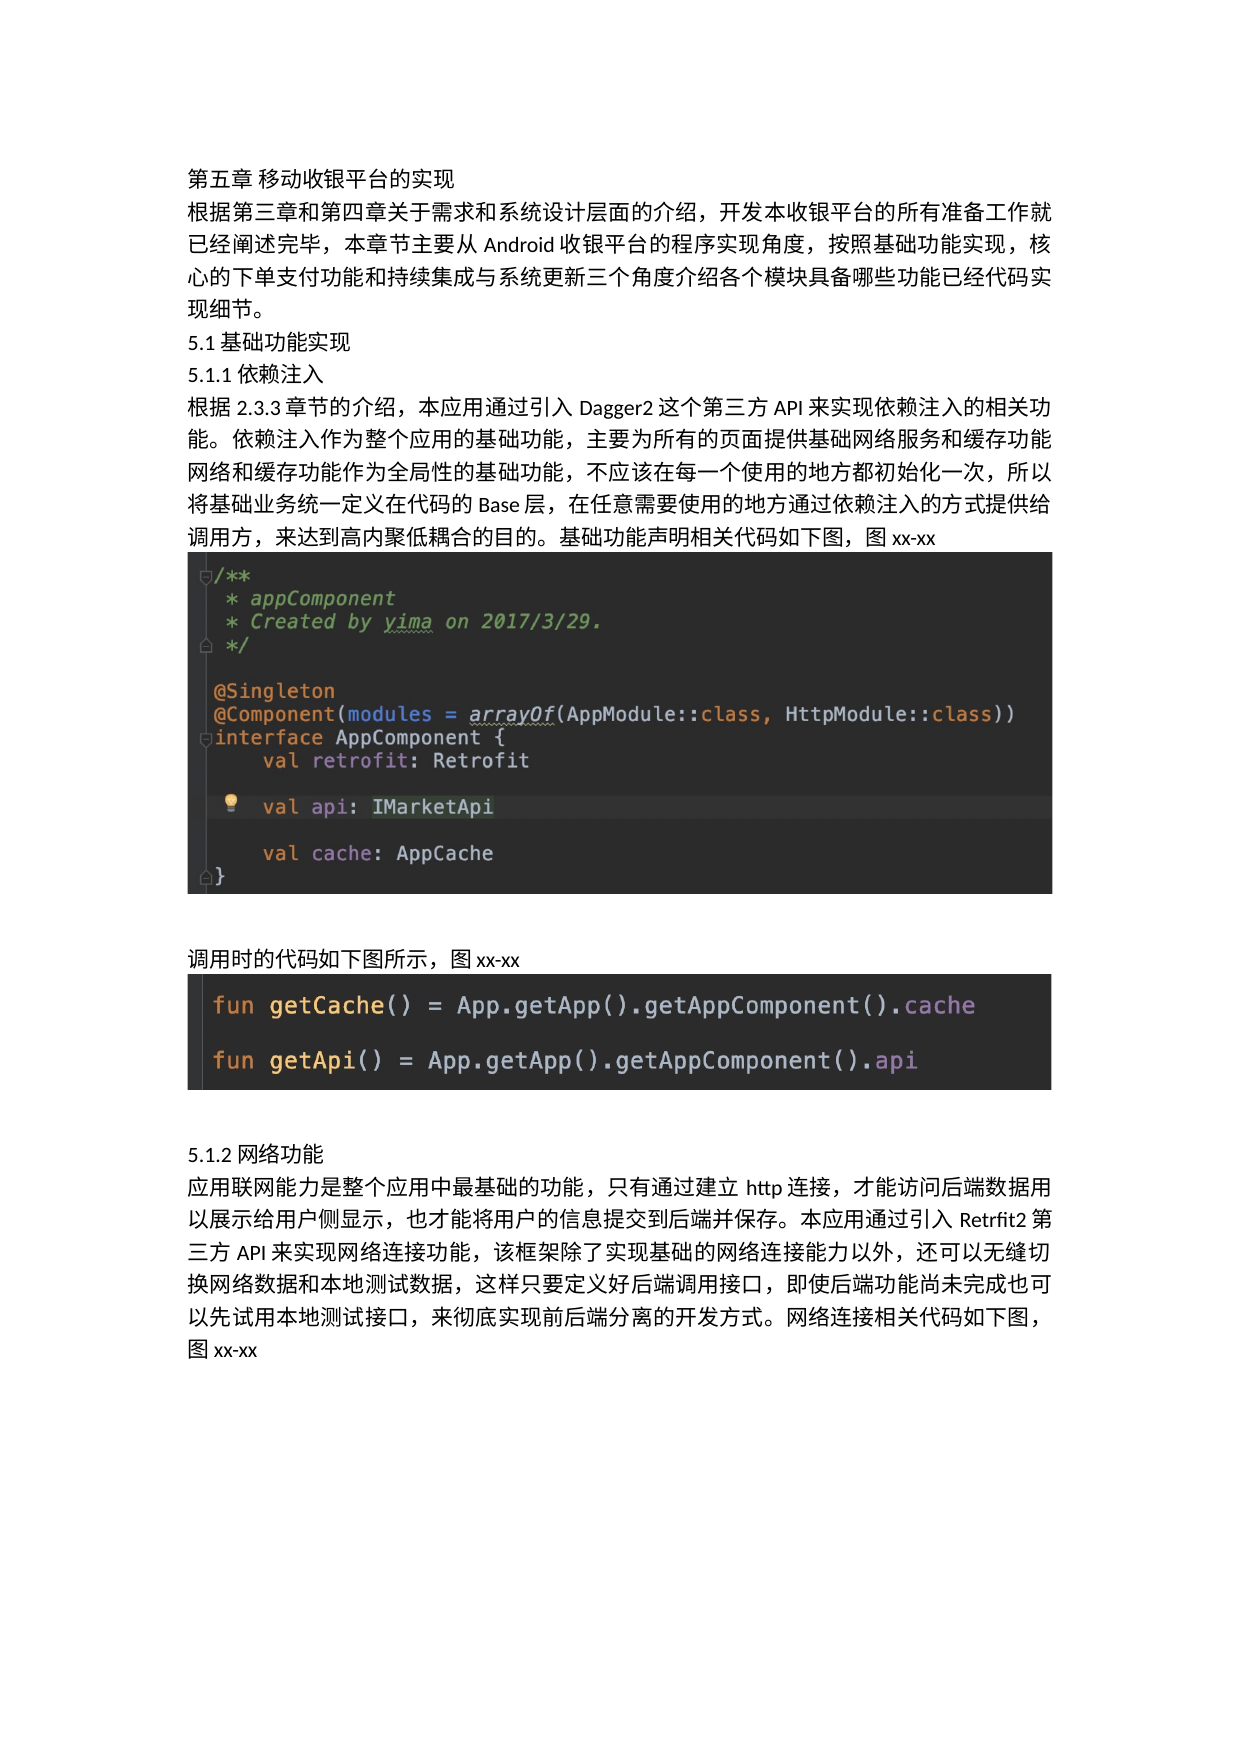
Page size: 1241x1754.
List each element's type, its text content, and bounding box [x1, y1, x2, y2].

list 根据2.3.3章节的介绍，本应用通过引入Dagger2这个第三方API来实现依赖注入的相关功能。依赖注入作为整个应用的基础功能，主要为所有的页面提供基础网络服务和缓存功能。网络和缓存功能作为全局性的基础功能，不应该在每一个使用的地方都初始化一次，所以将基础业务统一定义在代码的Base层，在任意需要使用的地方通过依赖注入的方式提供给调用方，来达到高内聚低耦合的目的。基础功能声明相关代码如下图，图xx-xx [187, 389, 1053, 552]
list 移动收银平台的实现 [187, 162, 1053, 194]
list 5.1 基础功能实现 [187, 324, 1053, 357]
picture [187, 552, 1053, 894]
text 5.1.2 网络功能 [187, 1137, 1053, 1169]
list 根据第三章和第四章关于需求和系统设计层面的介绍，开发本收银平台的所有准备工作就已经阐述完毕，本章节主要从Android收银平台的程序实现角度，按照基础功能实现，核心的下单支付功能和持续集成与系统更新三个角度介绍各个模块具备哪些功能已经代码实现细节。 [187, 194, 1053, 324]
list 5.1.1 依赖注入 [187, 357, 1053, 389]
picture [187, 974, 1052, 1090]
text 应用联网能力是整个应用中最基础的功能，只有通过建立http连接，才能访问后端数据用以展示给用户侧显示，也才能将用户的信息提交到后端并保存。本应用通过引入Retrfit2第三方API来实现网络连接功能，该框架除了实现基础的网络连接能力以外，还可以无缝切换网络数据和本地测试数据，这样只要定义好后端调用接口，即使后端功能尚未完成也可以先试用本地测试接口，来彻底实现前后端分离的开发方式。网络连接相关代码如下图，图xx-xx [187, 1169, 1053, 1364]
text 调用时的代码如下图所示，图xx-xx [187, 942, 1053, 974]
